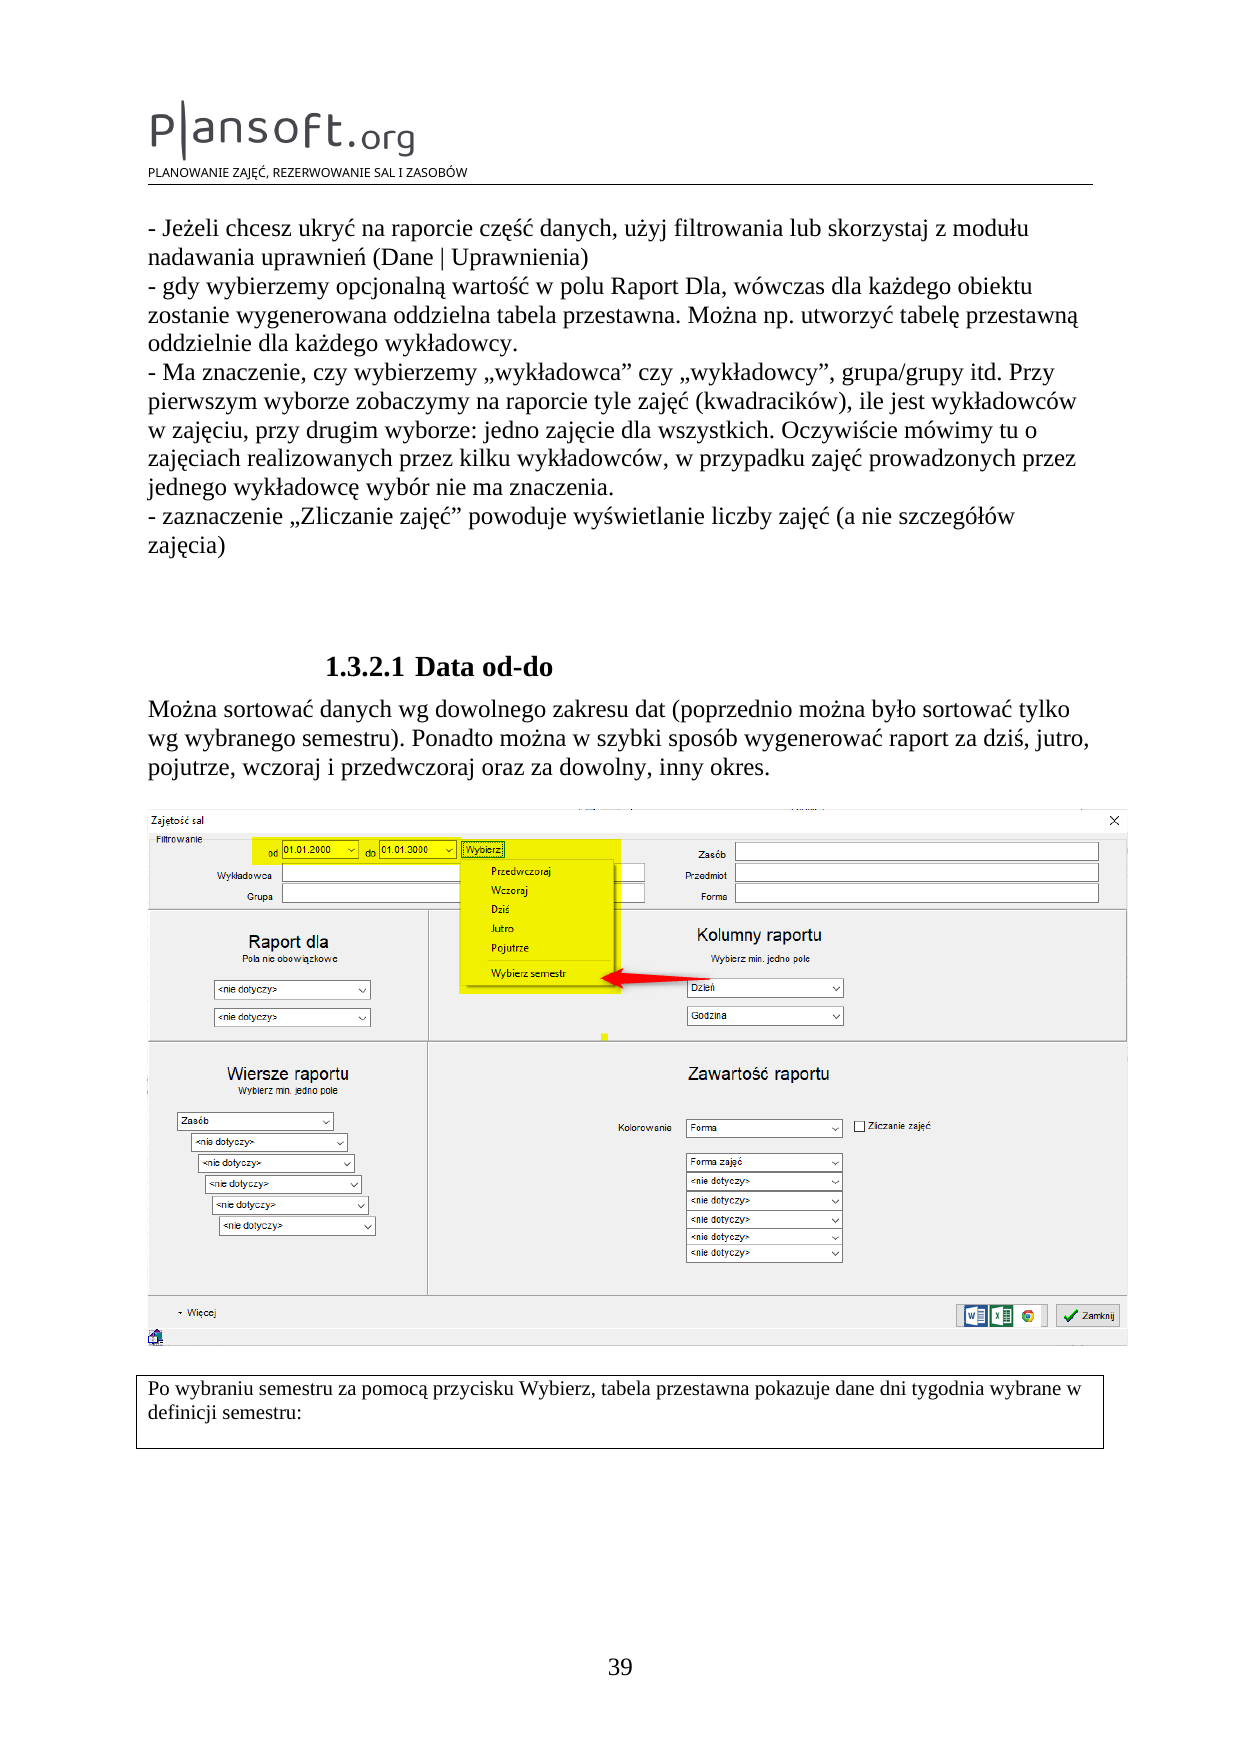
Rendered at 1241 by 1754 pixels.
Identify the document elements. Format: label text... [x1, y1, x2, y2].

text - Jeżeli chcesz ukryć na raporcie część danych, użyj filtrowania lub skorzystaj z modułu nadawania uprawnień (Dane | Uprawnienia) [148, 213, 1093, 271]
text Można sortować danych wg dowolnego zakresu dat (poprzednio można było sortować tylko wg wybranego semestru). Ponadto można w szybki sposób wygenerować raport za dziś, jutro, pojutrze, wczoraj i przedwczoraj oraz za dowolny, inny okres. [148, 694, 1093, 781]
subtitle Data od-do [325, 649, 1093, 683]
text - gdy wybierzemy opcjonalną wartość w polu Raport Dla, wówczas dla każdego obiektu zostanie wygenerowana oddzielna tabela przestawna. Można np. utworzyć tabelę przestawną oddzielnie dla każdego wykładowcy. [148, 271, 1093, 357]
text - Ma znaczenie, czy wybierzemy „wykładowca” czy „wykładowcy”, grupa/grupy itd. Przy pierwszym wyborze zobaczymy na raporcie tyle zajęć (kwadracików), ile jest wykładowców w zajęciu, przy drugim wyborze: jedno zajęcie dla wszystkich. Oczywiście mówimy tu o zajęciach realizowanych przez kilku wykładowców, w przypadku zajęć prowadzonych przez jednego wykładowcę wybór nie ma znaczenia. [148, 357, 1093, 501]
text - zaznaczenie „Zliczanie zajęć” powoduje wyświetlanie liczby zajęć (a nie szczegółów zajęcia) [148, 501, 1093, 558]
table_header Po wybraniu semestru za pomocą przycisku Wybierz, tabela przestawna pokazuje dane dni tygodnia wybrane w definicji semestru: [137, 1376, 1103, 1448]
picture [147, 809, 1128, 1346]
picture [147, 73, 418, 165]
